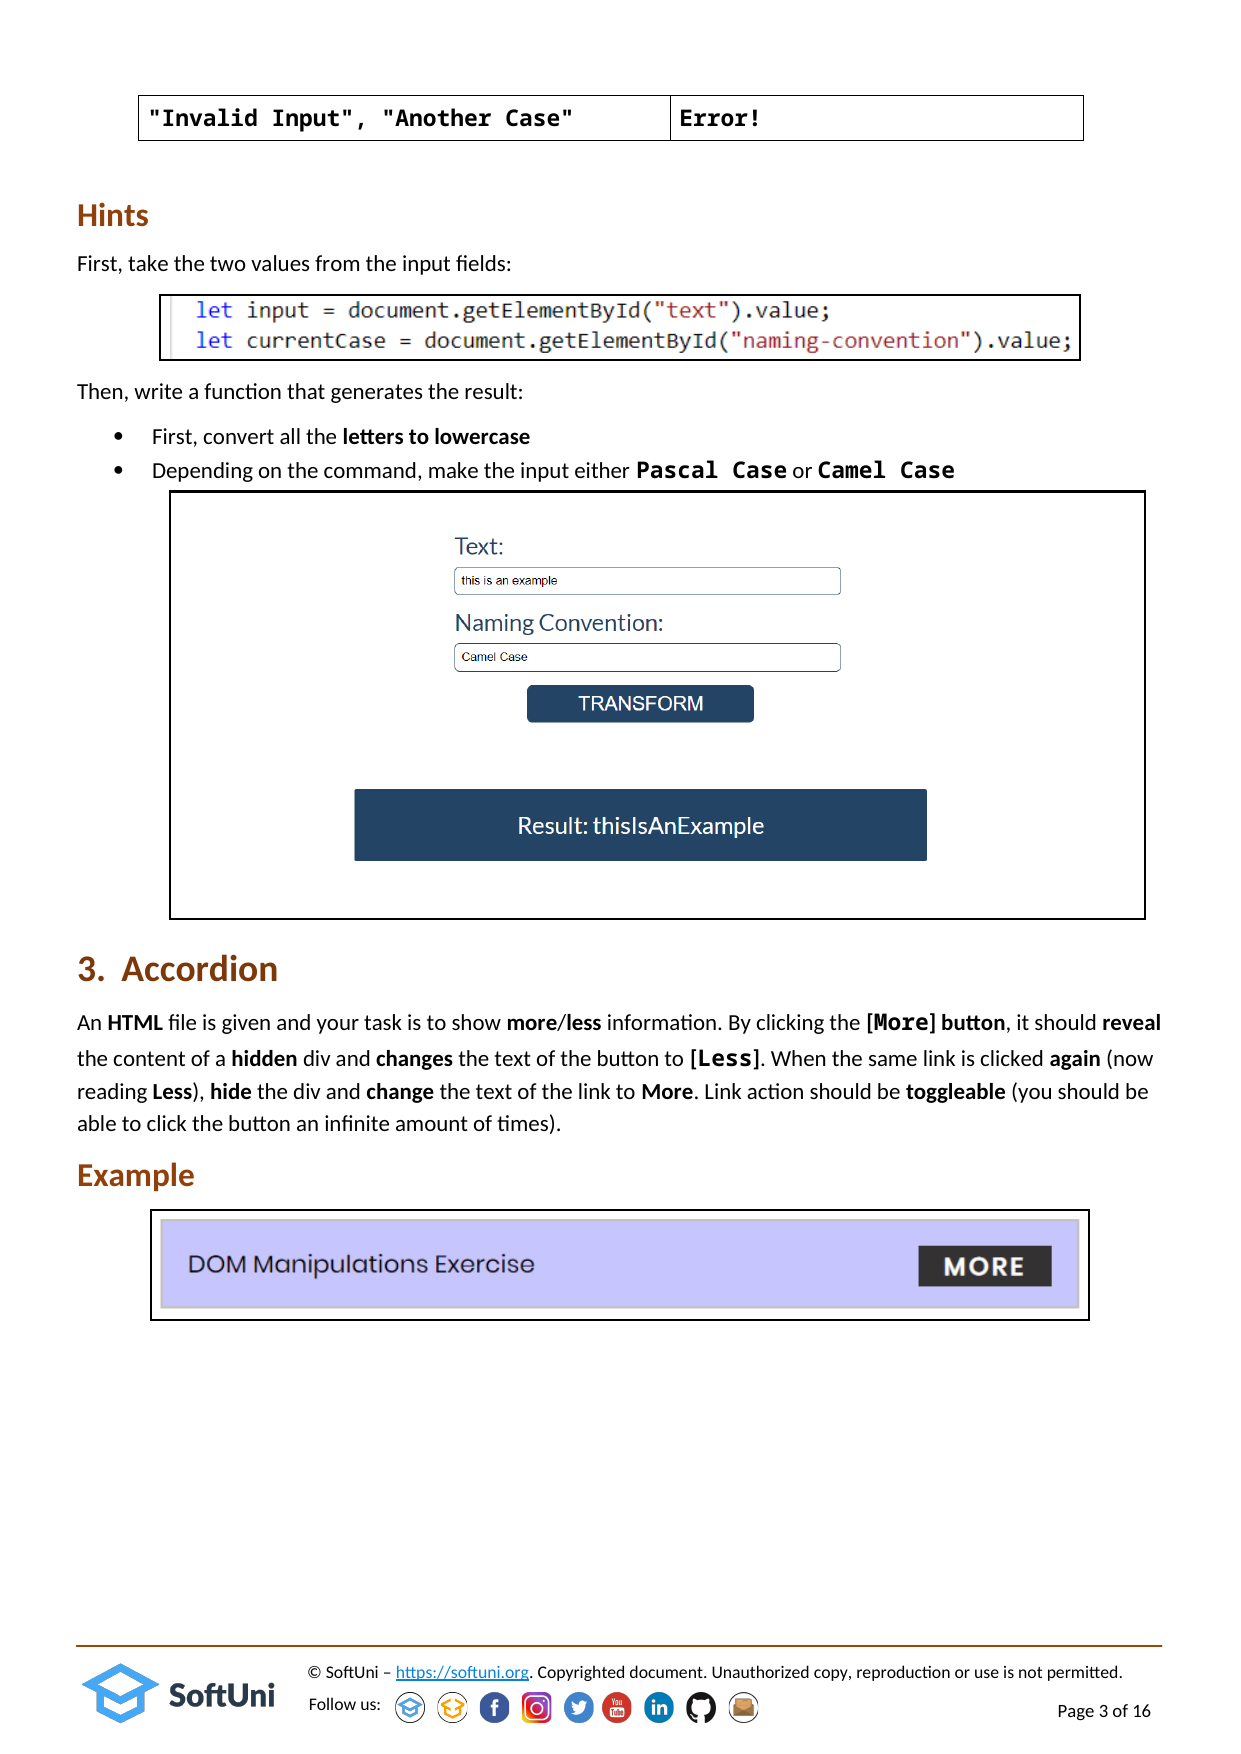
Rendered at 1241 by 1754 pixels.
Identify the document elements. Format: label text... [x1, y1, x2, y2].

picture [161, 296, 1079, 359]
picture [75, 1658, 281, 1729]
picture [522, 1692, 552, 1723]
picture [728, 1692, 759, 1723]
table_cell "Invalid Input", "Another Case" [139, 96, 670, 139]
list Depending on the command, make the input either Pascal Case or Camel Case [114, 454, 1163, 486]
list First, convert all the letters to lowercase [114, 422, 1163, 450]
subtitle Hints [77, 194, 1163, 234]
picture [171, 493, 1144, 918]
table_cell Error! [671, 96, 1083, 139]
picture [564, 1692, 594, 1723]
subtitle Accordion [77, 945, 1163, 991]
subtitle Example [77, 1154, 1163, 1195]
picture [665, 1692, 674, 1701]
picture [686, 1692, 716, 1723]
picture [437, 1692, 468, 1723]
text An HTML file is given and your task is to show more/less information. By clicking the [More] button, it should reveal the content of a hidden div and changes the text of the button to [Less]. When the same link is clicked again (now reading Less), hide the div and change the text of the link to More. Link action should be toggleable (you should be able to click the button an infinite amount of times). [77, 1006, 1163, 1137]
text First, take the two values from the input fields: [77, 249, 1163, 277]
picture [395, 1692, 425, 1723]
text Then, write a function that generates the result: [77, 377, 1163, 406]
picture [665, 1714, 674, 1723]
picture [644, 1714, 653, 1723]
picture [658, 1705, 667, 1714]
picture [602, 1692, 632, 1723]
picture [644, 1692, 653, 1701]
picture [479, 1692, 510, 1723]
picture [152, 1211, 1088, 1319]
